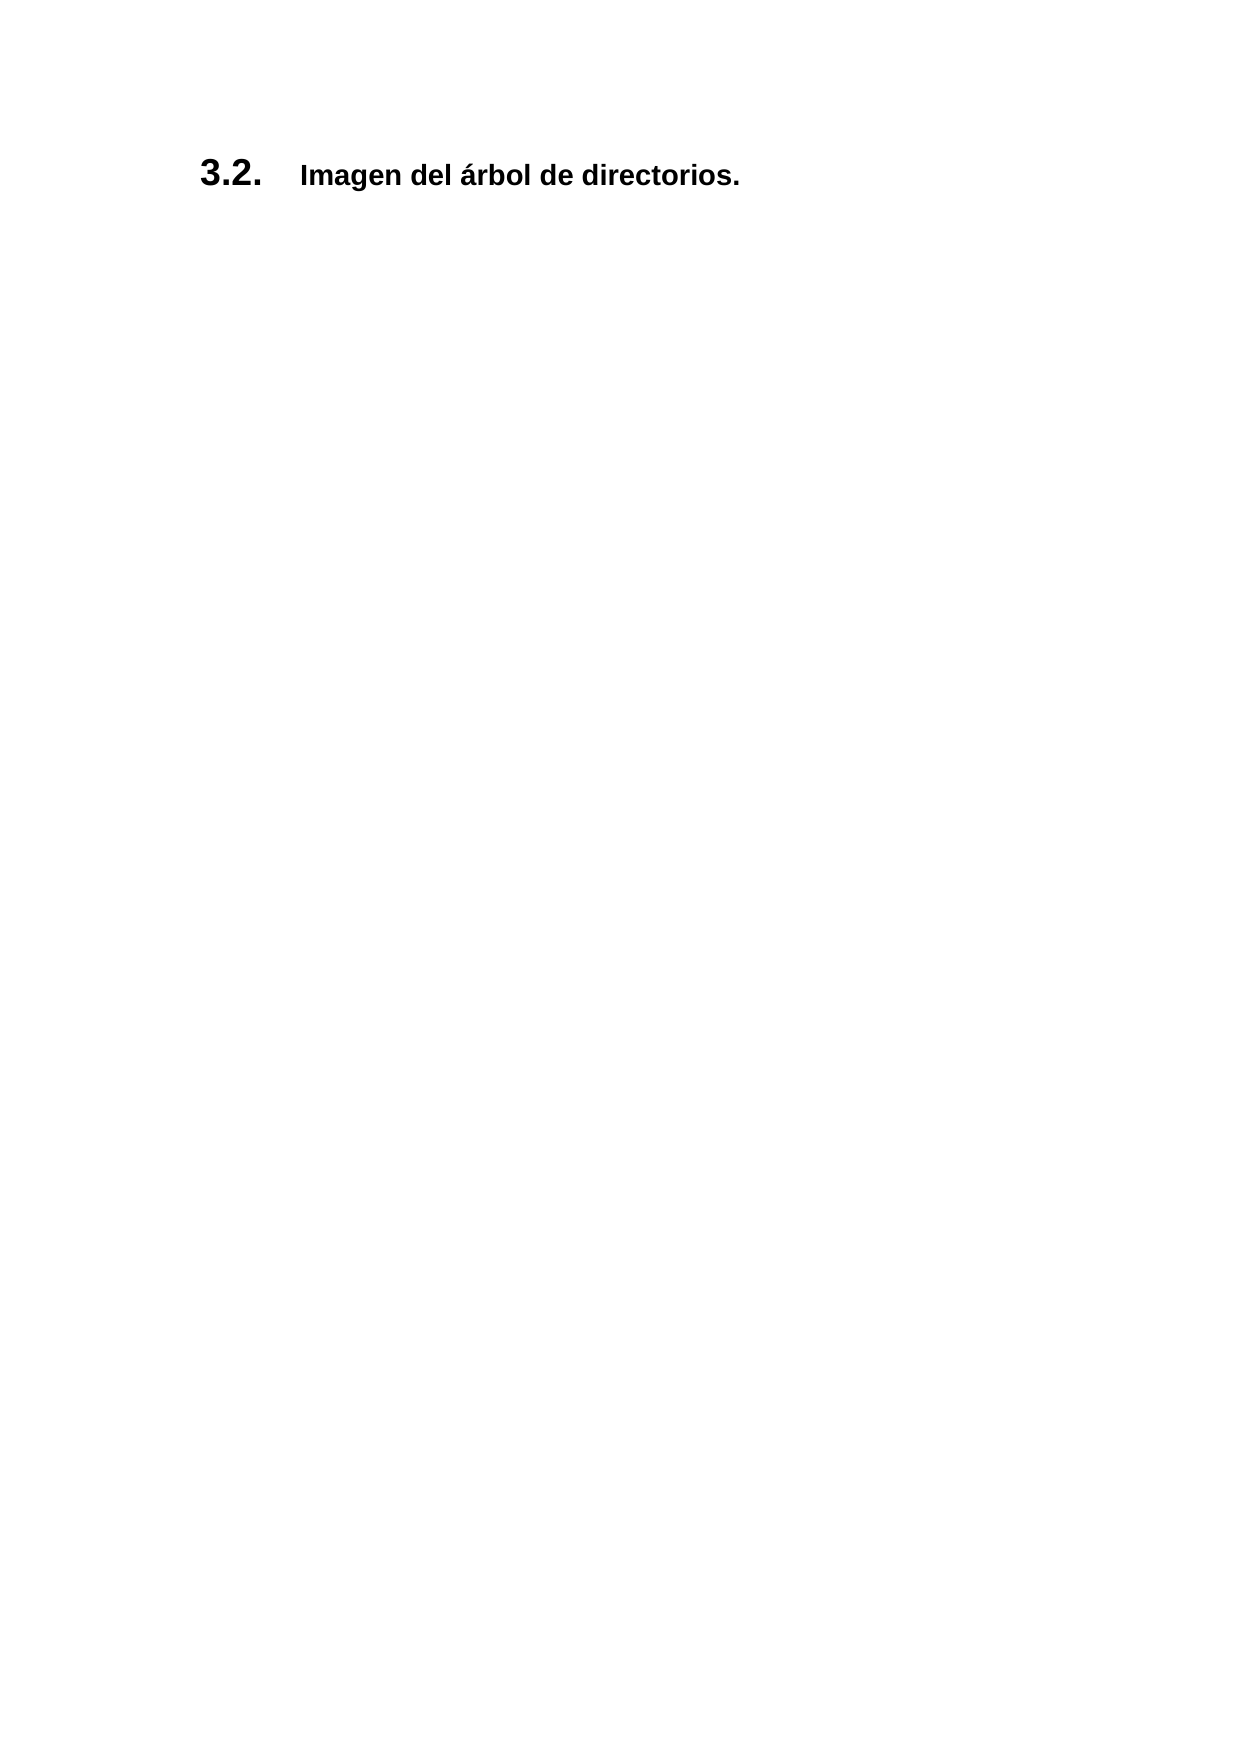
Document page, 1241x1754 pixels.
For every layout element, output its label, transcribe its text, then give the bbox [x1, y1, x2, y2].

subtitle Imagen del árbol de directorios. [262, 150, 1090, 193]
